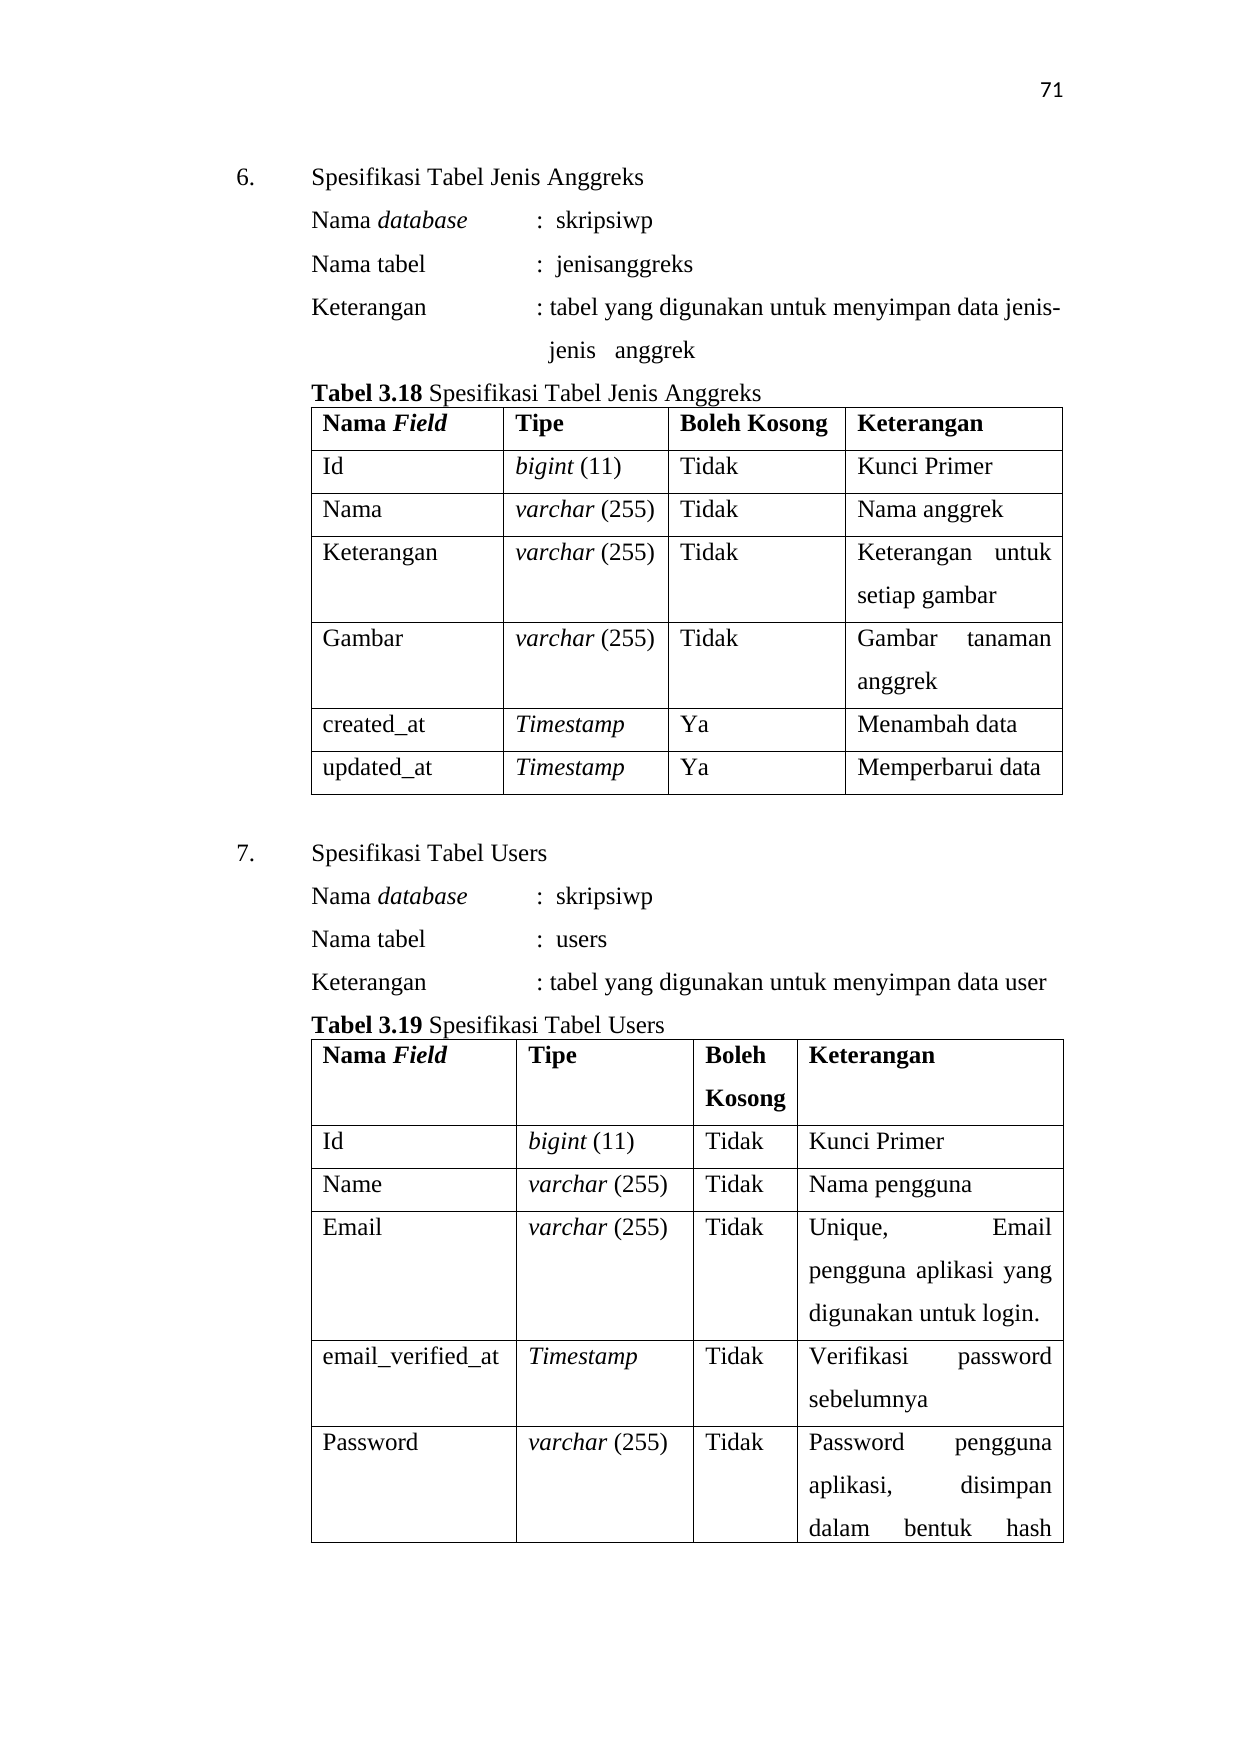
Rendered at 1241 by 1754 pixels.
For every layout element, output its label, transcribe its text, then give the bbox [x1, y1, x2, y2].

list Spesifikasi Tabel Jenis Anggreks [236, 162, 1063, 191]
list Nama tabel : users [311, 924, 1063, 953]
table_cell Tidak [694, 1212, 797, 1340]
table_header Keterangan [798, 1040, 1063, 1125]
table_cell Nama anggrek [846, 494, 1062, 536]
table_cell varchar (255) [504, 494, 668, 536]
table_cell Tidak [694, 1427, 797, 1542]
table_cell Nama [312, 494, 503, 536]
table_cell Tidak [694, 1341, 797, 1426]
list Tabel 3.19 Spesifikasi Tabel Users [236, 1010, 1063, 1039]
table_cell varchar (255) [517, 1212, 693, 1340]
table_cell varchar (255) [517, 1169, 693, 1211]
table_header Keterangan [846, 408, 1062, 450]
table_cell Kunci Primer [846, 451, 1062, 493]
table_cell bigint (11) [517, 1126, 693, 1168]
table_cell varchar (255) [517, 1427, 693, 1542]
table_cell created_at [312, 709, 503, 751]
table_cell Tidak [669, 451, 845, 493]
table_cell email_verified_at [312, 1341, 516, 1426]
table_cell Keterangan [312, 537, 503, 622]
table_cell varchar (255) [504, 623, 668, 708]
table_header Tipe [517, 1040, 693, 1125]
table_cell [798, 1427, 1063, 1542]
table_cell Email [312, 1212, 516, 1340]
table_cell Tidak [694, 1169, 797, 1211]
list Spesifikasi Tabel Users [236, 838, 1063, 866]
table_cell Nama pengguna [798, 1169, 1063, 1211]
table_cell Ya [669, 752, 845, 793]
table_cell Gambar [312, 623, 503, 708]
table_cell varchar (255) [504, 537, 668, 622]
table_header Nama Field [312, 408, 503, 450]
table_header Nama Field [312, 1040, 516, 1125]
table_header Boleh Kosong [694, 1040, 797, 1125]
table_cell Kunci Primer [798, 1126, 1063, 1168]
table_cell Memperbarui data [846, 752, 1062, 793]
table_cell Tidak [669, 537, 845, 622]
list Nama database : skripsiwp [311, 206, 1063, 234]
table_cell bigint (11) [504, 451, 668, 493]
table_header Boleh Kosong [669, 408, 845, 450]
table_cell updated_at [312, 752, 503, 793]
list Keterangan : tabel yang digunakan untuk menyimpan data jenis- [311, 292, 1063, 321]
table_cell Timestamp [504, 709, 668, 751]
table_cell Tidak [669, 623, 845, 708]
table_cell Id [312, 451, 503, 493]
table_cell Verifikasi password sebelumnya [798, 1341, 1063, 1426]
list Keterangan : tabel yang digunakan untuk menyimpan data user [311, 967, 1063, 996]
table_cell Timestamp [517, 1341, 693, 1426]
table_cell Id [312, 1126, 516, 1168]
list jenis anggrek [461, 335, 1063, 364]
table_cell Ya [669, 709, 845, 751]
table_cell Keterangan untuk setiap gambar [846, 537, 1062, 622]
table_cell Timestamp [504, 752, 668, 793]
list Tabel 3.18 Spesifikasi Tabel Jenis Anggreks [311, 378, 1063, 407]
table_cell Gambar tanaman anggrek [846, 623, 1062, 708]
list Nama database : skripsiwp [311, 881, 1063, 909]
table_cell Tidak [669, 494, 845, 536]
table_cell Password [312, 1427, 516, 1542]
table_cell Tidak [694, 1126, 797, 1168]
list Nama tabel : jenisanggreks [311, 249, 1063, 277]
table_cell Unique, Email pengguna aplikasi yang digunakan untuk login. [798, 1212, 1063, 1340]
table_cell Menambah data [846, 709, 1062, 751]
table_cell Name [312, 1169, 516, 1211]
table_header Tipe [504, 408, 668, 450]
